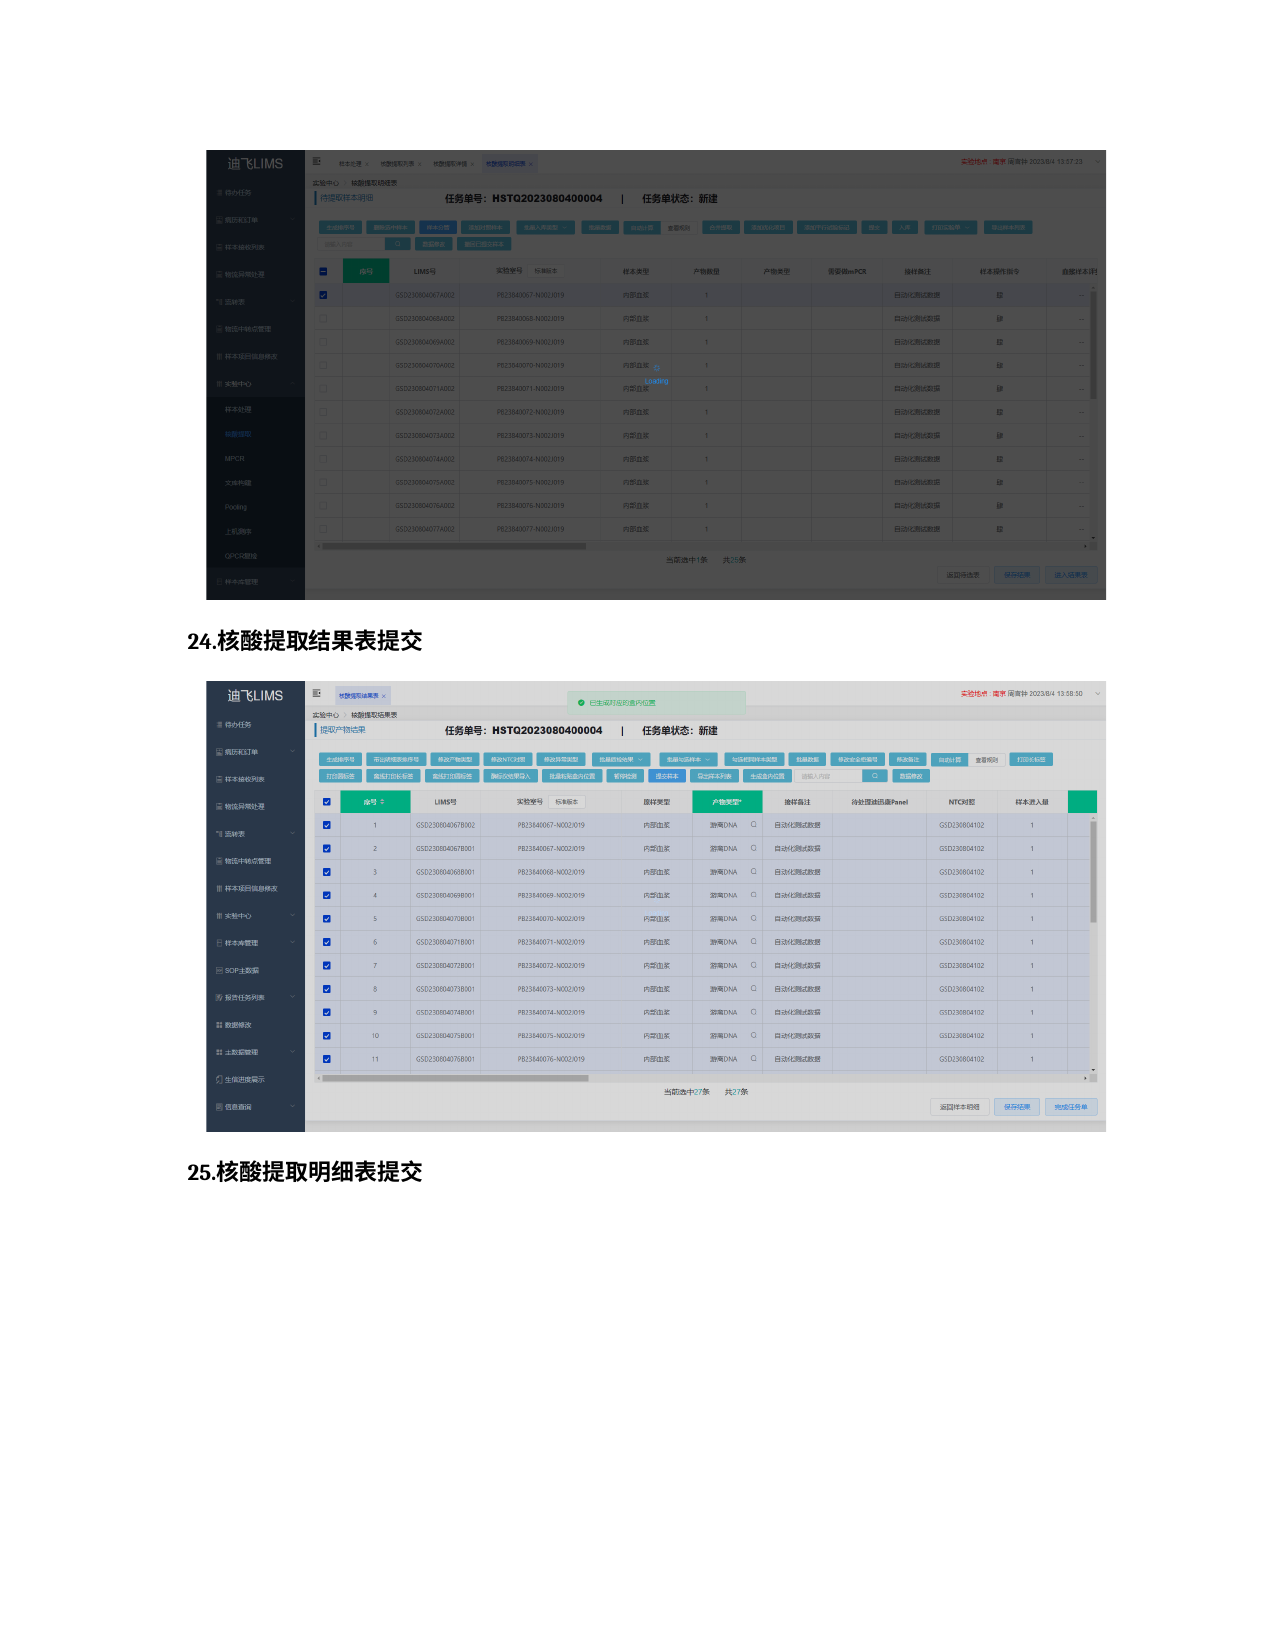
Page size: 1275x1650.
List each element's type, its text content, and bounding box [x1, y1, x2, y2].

picture [206, 150, 1107, 600]
text 24.核酸提取结果表提交 [187, 625, 1087, 656]
text 25.核酸提取明细表提交 [187, 1156, 1087, 1187]
picture [206, 681, 1107, 1132]
